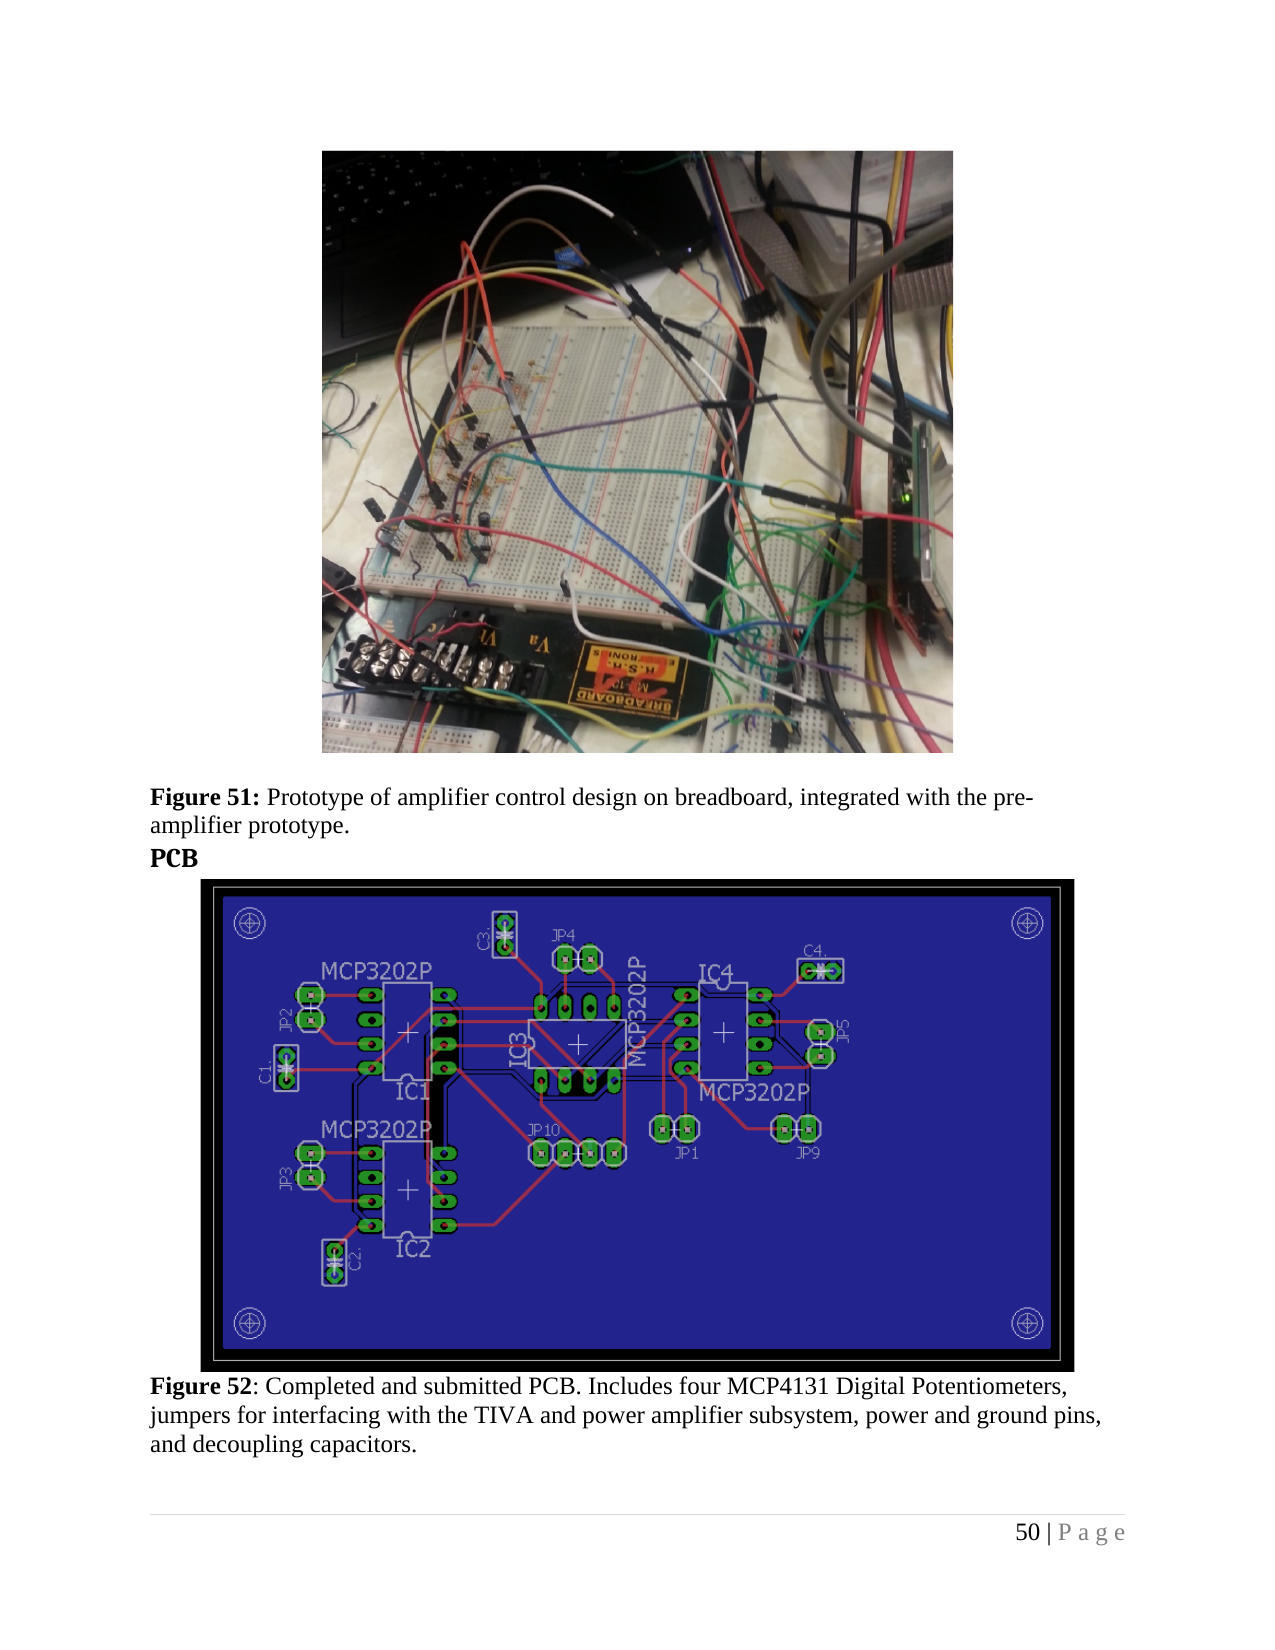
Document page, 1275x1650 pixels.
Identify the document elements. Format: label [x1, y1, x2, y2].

picture [322, 152, 954, 753]
picture [200, 879, 1075, 1372]
